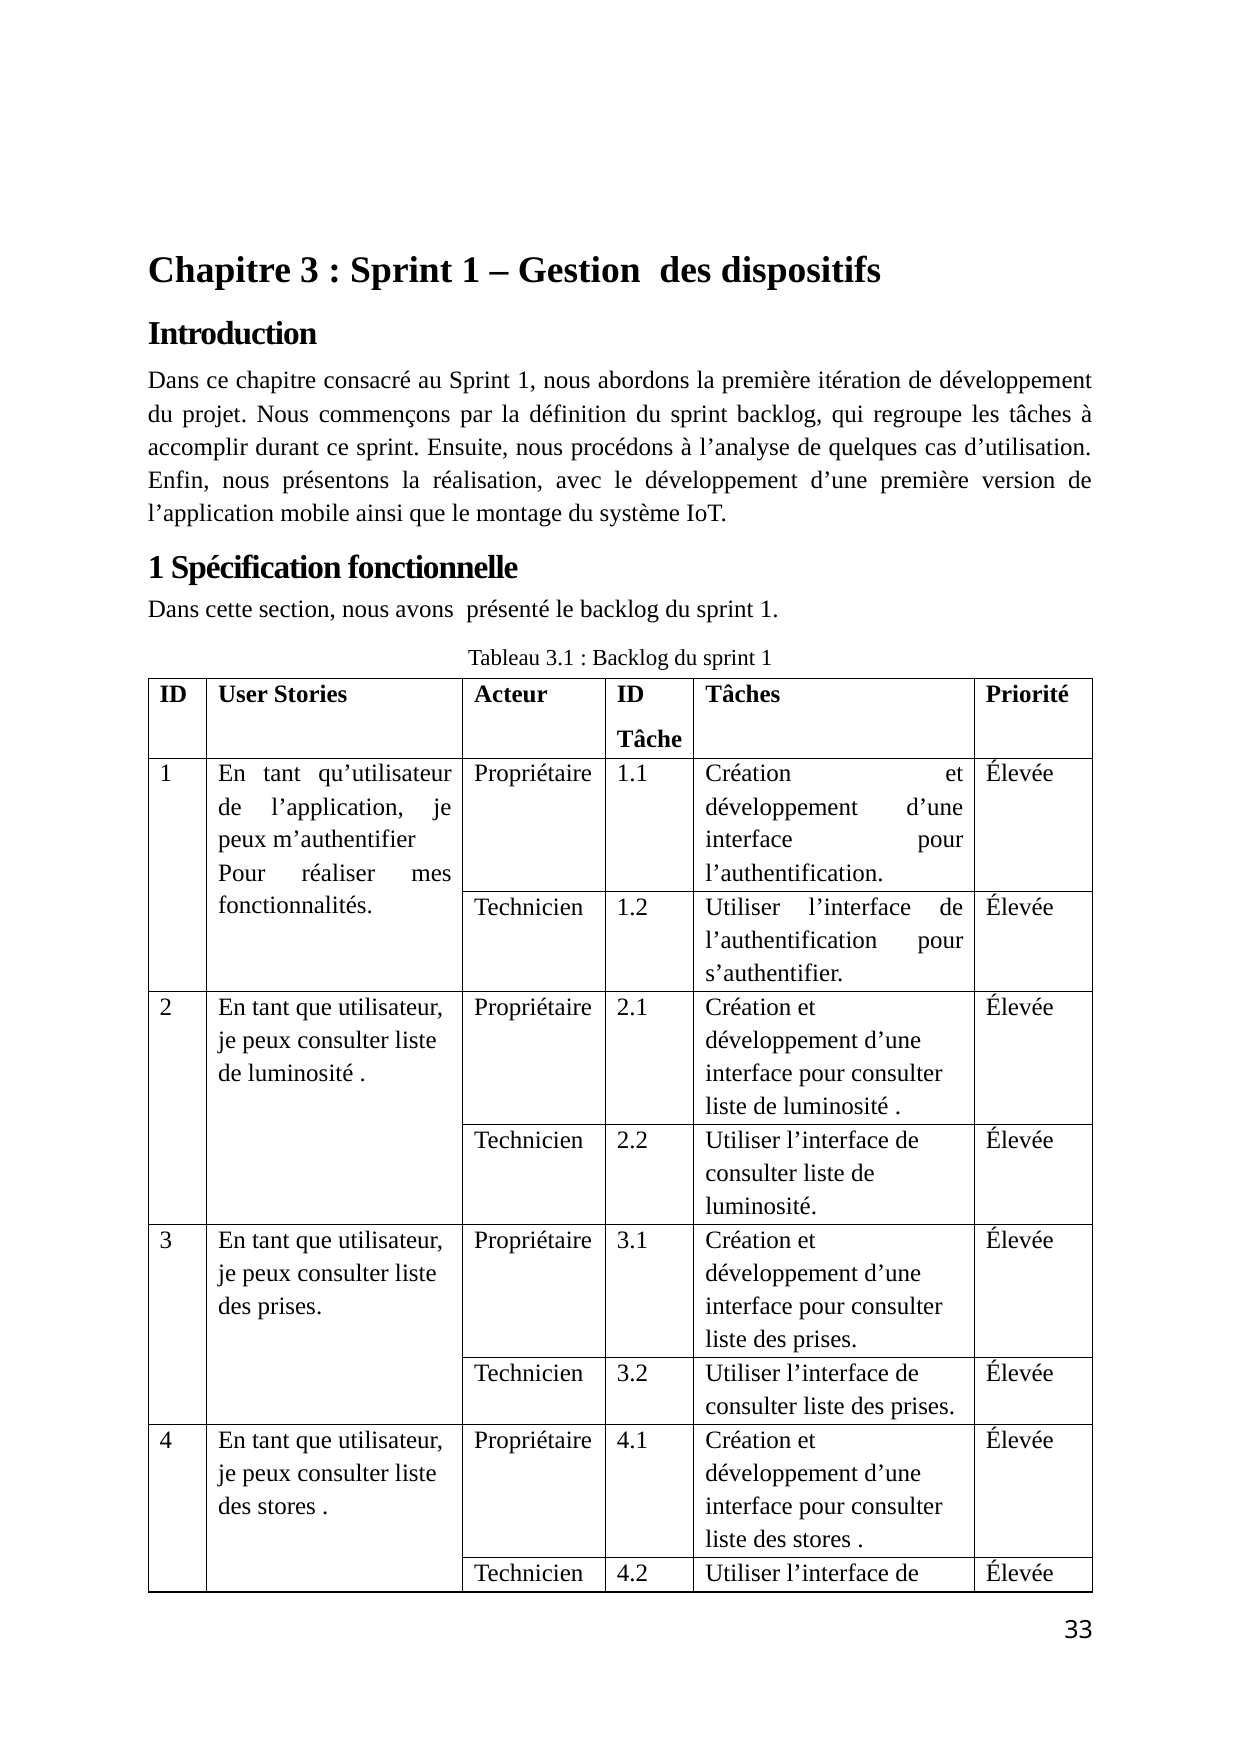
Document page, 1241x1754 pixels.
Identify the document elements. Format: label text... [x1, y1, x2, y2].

table_cell 4.1 [606, 1425, 693, 1557]
table_cell Élevée [975, 1225, 1092, 1357]
table_cell 4.2 [606, 1558, 693, 1591]
table_cell Élevée [975, 1425, 1092, 1557]
table_cell Propriétaire [463, 1425, 605, 1557]
table_cell En tant que utilisateur, je peux consulter liste de luminosité . [207, 992, 462, 1224]
table_cell Élevée [975, 1358, 1092, 1424]
table_cell Élevée [975, 992, 1092, 1124]
table_cell Propriétaire [463, 1225, 605, 1357]
table_cell Utiliser l’interface de consulter liste de luminosité. [694, 1125, 974, 1224]
table_cell 2 [149, 992, 206, 1224]
table_cell Technicien [463, 1558, 605, 1591]
text Chapitre 3 : Sprint 1 – Gestion des dispositifs [148, 247, 1093, 290]
table_cell 4 [149, 1425, 206, 1591]
table_cell 3.2 [606, 1358, 693, 1424]
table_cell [694, 1558, 974, 1591]
table_cell Utiliser l’interface de consulter liste des prises. [694, 1358, 974, 1424]
table_cell 3 [149, 1225, 206, 1424]
table_header ID [149, 679, 206, 757]
table_header User Stories [207, 679, 462, 757]
table_cell 2.1 [606, 992, 693, 1124]
table_cell En tant qu’utilisateur de l’application, je peux m’authentifier Pour réaliser mes fonctionnalités. [207, 759, 462, 991]
table_cell Élevée [975, 1558, 1092, 1591]
table_cell 1 [149, 759, 206, 991]
table_header Acteur [463, 679, 605, 757]
table_cell Technicien [463, 1358, 605, 1424]
table_cell Propriétaire [463, 759, 605, 891]
text Dans cette section, nous avons présenté le backlog du sprint 1. [148, 594, 1093, 623]
table_cell 1.1 [606, 759, 693, 891]
table_cell Création et développement d’une interface pour l’authentification. [694, 759, 974, 891]
table_cell Élevée [975, 1125, 1092, 1224]
table_cell Élevée [975, 759, 1092, 891]
table_header Priorité [975, 679, 1092, 757]
table_header Tâches [694, 679, 974, 757]
table_cell Technicien [463, 1125, 605, 1224]
table_cell 3.1 [606, 1225, 693, 1357]
title 1 Spécification fonctionnelle [148, 547, 1093, 586]
text Dans ce chapitre consacré au Sprint 1, nous abordons la première itération de développement du projet. Nous commençons par la définition du sprint backlog, qui regroupe les tâches à accomplir durant ce sprint. Ensuite, nous procédons à l’analyse de quelques cas d’utilisation. Enfin, nous présentons la réalisation, avec le développement d’une première version de l’application mobile ainsi que le montage du système IoT. [148, 366, 1093, 526]
table_cell Technicien [463, 892, 605, 991]
table_cell Propriétaire [463, 992, 605, 1124]
table_header ID Tâche [606, 679, 693, 757]
table_cell En tant que utilisateur, je peux consulter liste des stores . [207, 1425, 462, 1591]
table_cell En tant que utilisateur, je peux consulter liste des prises. [207, 1225, 462, 1424]
subtitle Tableau 3.1 : Backlog du sprint 1 [148, 644, 1093, 670]
title Introduction [148, 313, 1093, 352]
table_cell 2.2 [606, 1125, 693, 1224]
table_cell Création et développement d’une interface pour consulter liste des stores . [694, 1425, 974, 1557]
table_cell Création et développement d’une interface pour consulter liste de luminosité . [694, 992, 974, 1124]
table_cell Élevée [975, 892, 1092, 991]
table_cell Utiliser l’interface de l’authentification pour s’authentifier. [694, 892, 974, 991]
table_cell Création et développement d’une interface pour consulter liste des prises. [694, 1225, 974, 1357]
table_cell 1.2 [606, 892, 693, 991]
